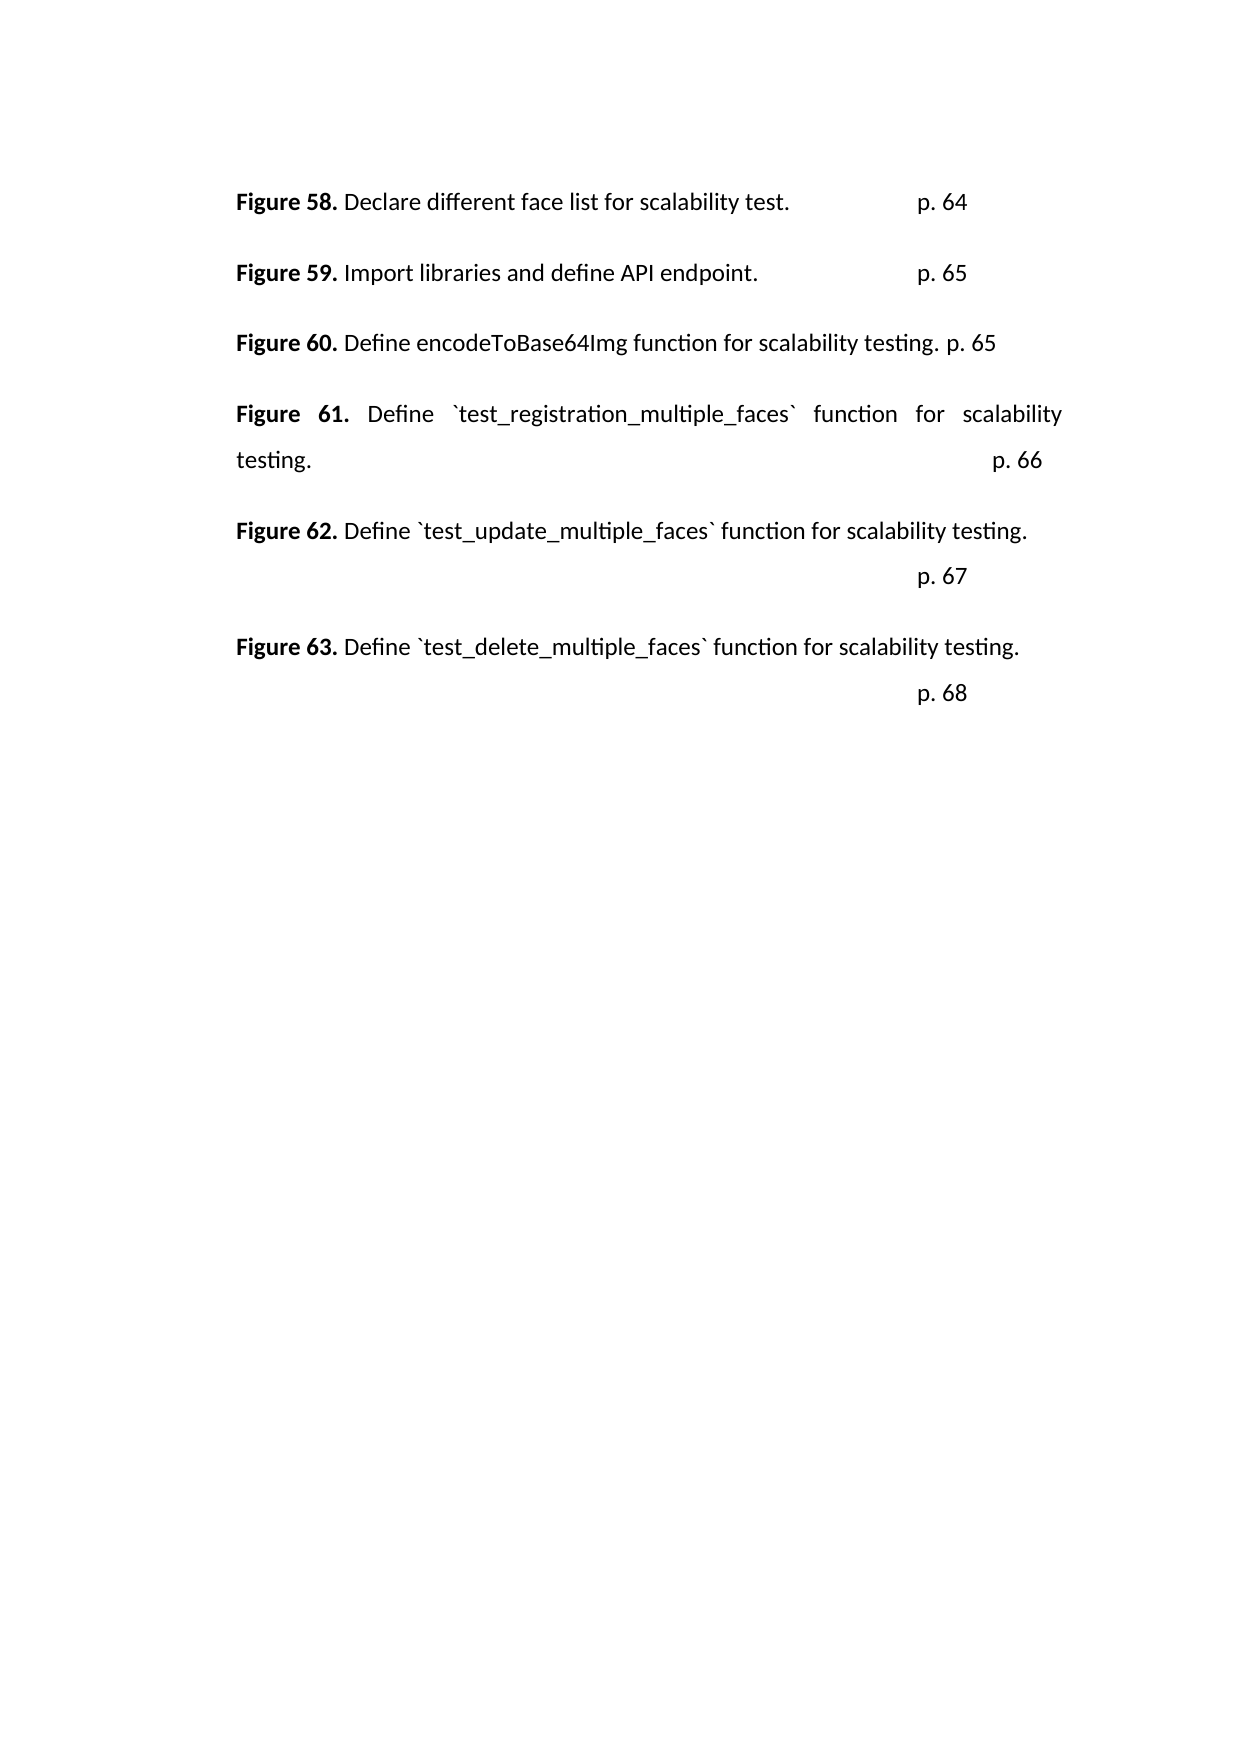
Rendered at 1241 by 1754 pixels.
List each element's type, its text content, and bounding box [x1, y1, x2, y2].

text Figure 60. Define encodeToBase64Img function for scalability testing. p. 65 [236, 328, 1063, 358]
text Figure 59. Import libraries and define API endpoint. p. 65 [236, 257, 1063, 287]
text Figure 63. Define `test_delete_multiple_faces` function for scalability testing. p. 68 [236, 631, 1063, 707]
text Figure 58. Declare different face list for scalability test. p. 64 [236, 186, 1063, 217]
text Figure 62. Define `test_update_multiple_faces` function for scalability testing. p. 67 [236, 515, 1063, 591]
text Figure 61. Define `test_registration_multiple_faces` function for scalability testing. p. 66 [236, 398, 1063, 474]
